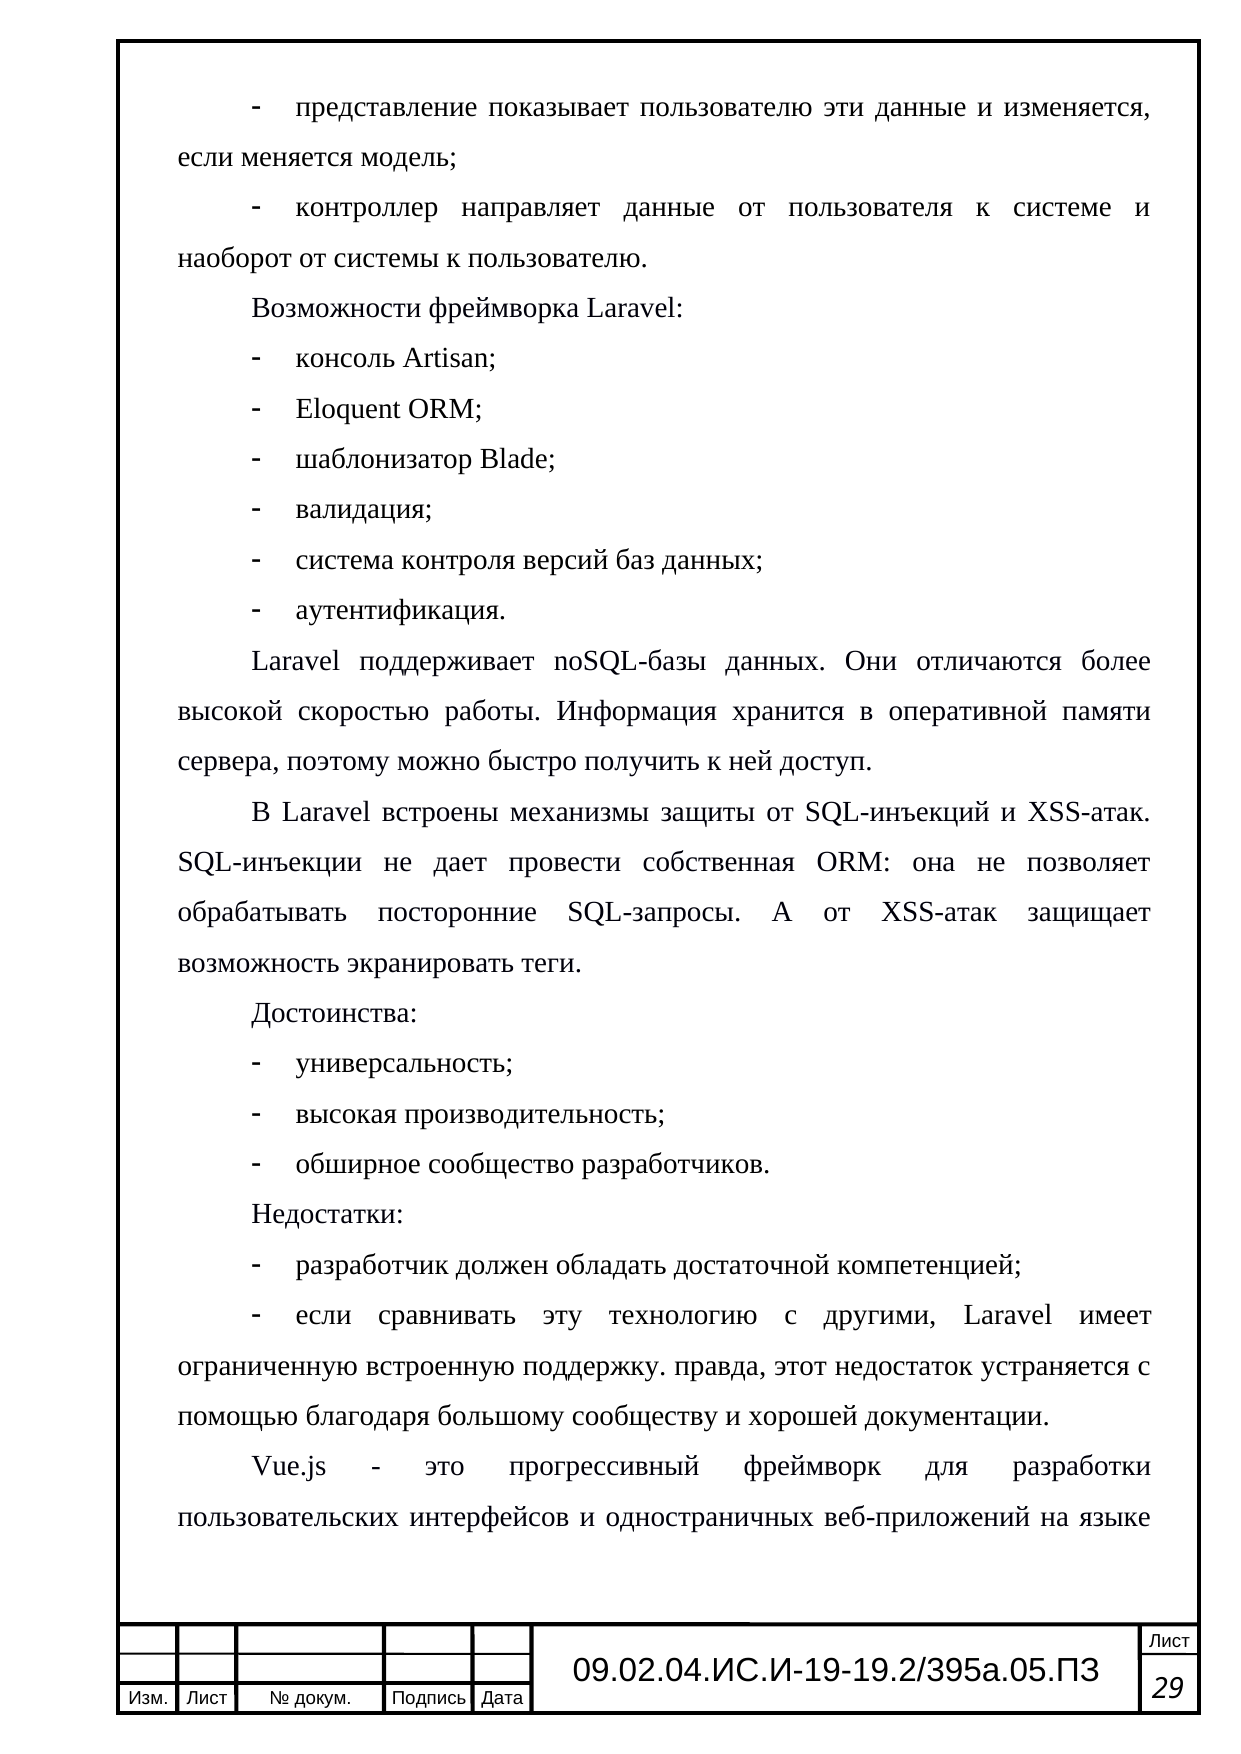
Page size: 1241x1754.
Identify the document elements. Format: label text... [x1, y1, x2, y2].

list если сравнивать эту технологию с другими, Laravel имеет ограниченную встроенную поддержку. правда, этот недостаток устраняется с помощью благодаря большому сообществу и хорошей документации. [177, 1297, 1152, 1432]
list универсальность; [177, 1045, 1152, 1079]
list обширное сообщество разработчиков. [177, 1146, 1152, 1180]
list Eloquent ORM; [177, 391, 1152, 424]
list контроллер направляет данные от пользователя к системе и наоборот от системы к пользователю. [177, 189, 1152, 273]
list система контроля версий баз данных; [177, 542, 1152, 576]
text В Laravel встроены механизмы защиты от SQL-инъекций и XSS-атак. SQL-инъекции не дает провести собственная ORM: она не позволяет обрабатывать посторонние SQL-запросы. А от XSS-атак защищает возможность экранировать теги. [177, 794, 1152, 978]
text Достоинства: [177, 995, 1152, 1029]
text Недостатки: [177, 1197, 1152, 1230]
list валидация; [177, 492, 1152, 525]
list представление показывает пользователю эти данные и изменяется, если меняется модель; [177, 89, 1152, 173]
text Возможности фреймворка Laravel: [177, 290, 1152, 324]
list шаблонизатор Blade; [177, 441, 1152, 475]
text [177, 1448, 1152, 1532]
list консоль Artisan; [177, 340, 1152, 374]
text Laravel поддерживает noSQL-базы данных. Они отличаются более высокой скоростью работы. Информация хранится в оперативной памяти сервера, поэтому можно быстро получить к ней доступ. [177, 643, 1152, 777]
list разработчик должен обладать достаточной компетенцией; [177, 1247, 1152, 1281]
list аутентификация. [177, 592, 1152, 626]
list высокая производительность; [177, 1096, 1152, 1129]
